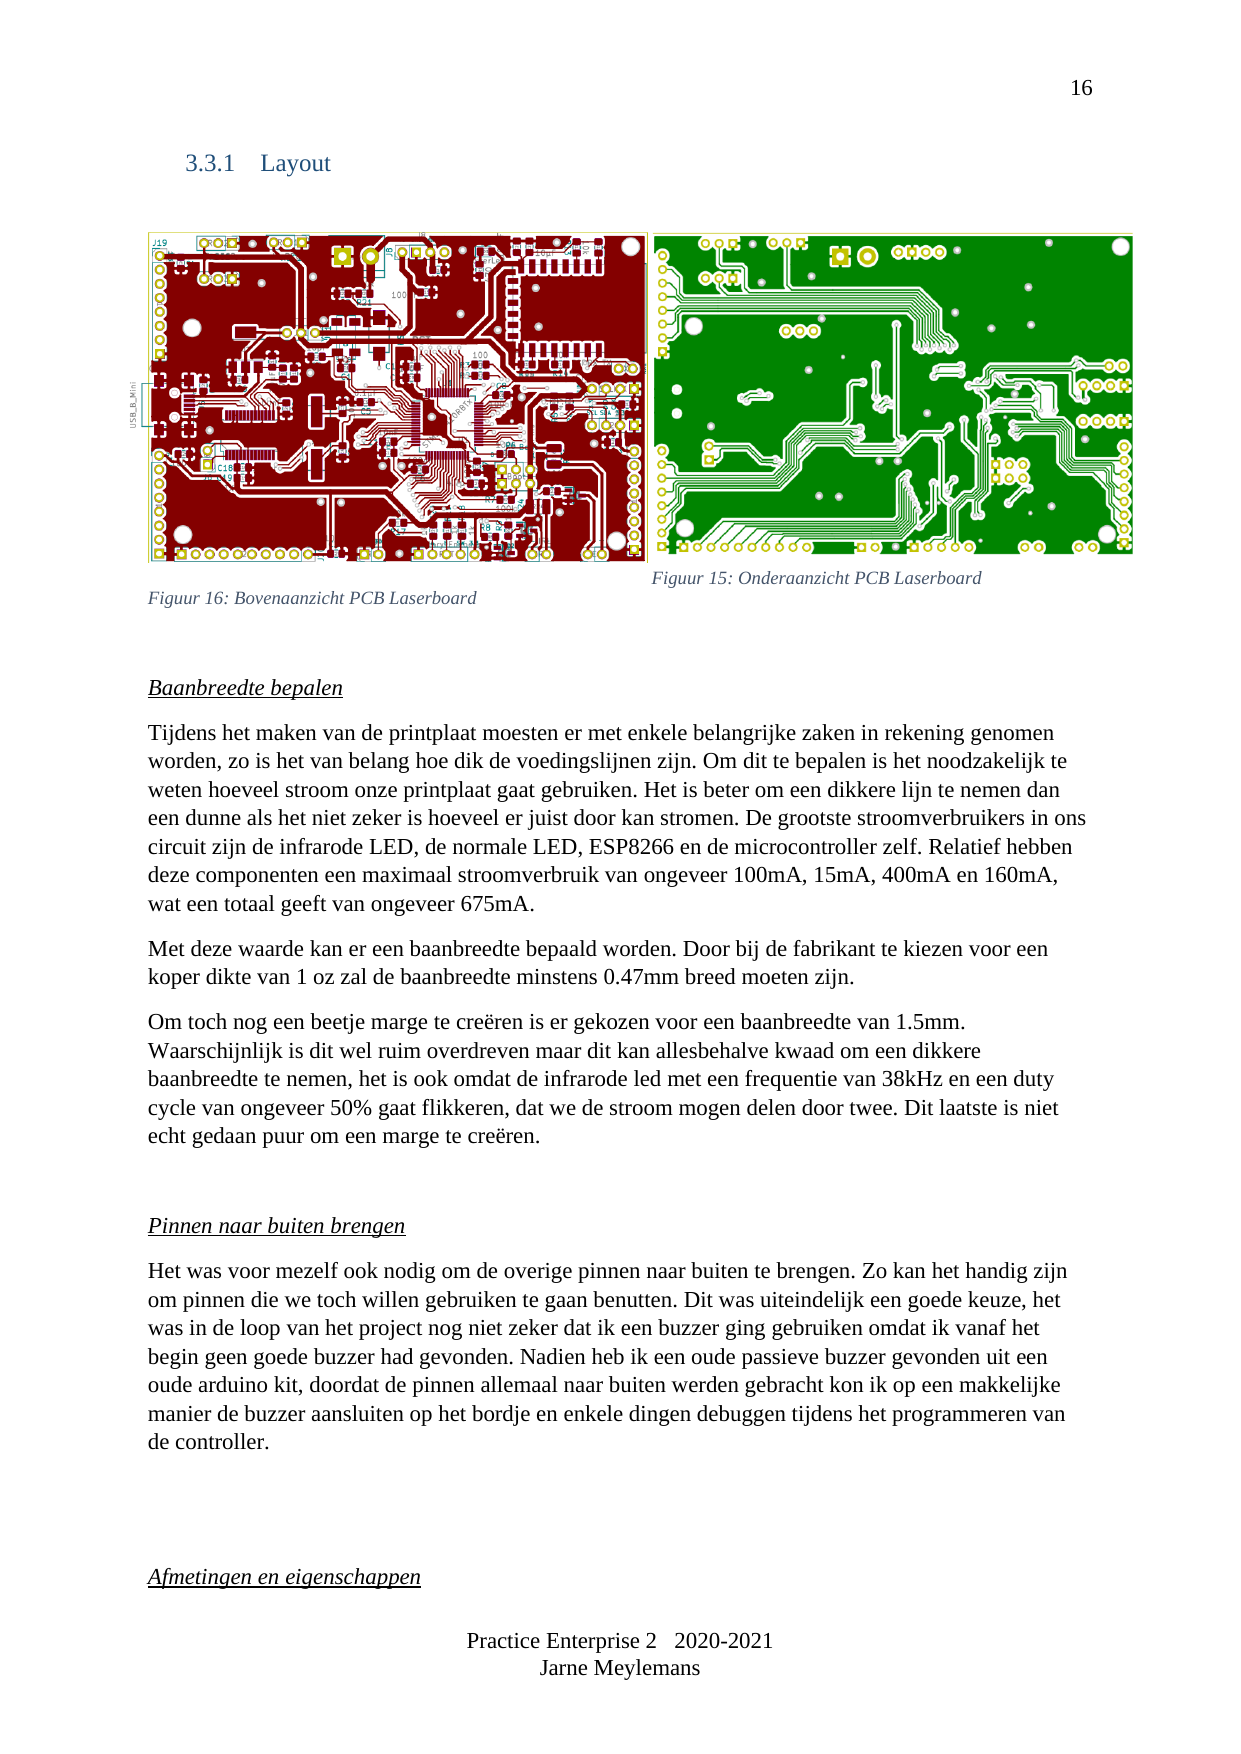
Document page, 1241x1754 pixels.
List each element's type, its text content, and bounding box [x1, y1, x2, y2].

picture [129, 231, 648, 563]
text Met deze waarde kan er een baanbreedte bepaald worden. Door bij de fabrikant te kiezen voor een koper dikte van 1 oz zal de baanbreedte minstens 0.47mm breed moeten zijn. [148, 935, 1093, 990]
text Tijdens het maken van de printplaat moesten er met enkele belangrijke zaken in rekening genomen worden, zo is het van belang hoe dik de voedingslijnen zijn. Om dit te bepalen is het noodzakelijk te weten hoeveel stroom onze printplaat gaat gebruiken. Het is beter om een dikkere lijn te nemen dan een dunne als het niet zeker is hoeveel er juist door kan stromen. De grootste stroomverbruikers in ons circuit zijn de infrarode LED, de normale LED, ESP8266 en de microcontroller zelf. Relatief hebben deze componenten een maximaal stroomverbruik van ongeveer 100mA, 15mA, 400mA en 160mA, wat een totaal geeft van ongeveer 675mA. [148, 719, 1093, 916]
text Om toch nog een beetje marge te creëren is er gekozen voor een baanbreedte van 1.5mm. Waarschijnlijk is dit wel ruim overdreven maar dit kan allesbehalve kwaad om een dikkere baanbreedte te nemen, het is ook omdat de infrarode led met een frequentie van 38kHz en een duty cycle van ongeveer 50% gaat flikkeren, dat we de stroom mogen delen door twee. Dit laatste is niet echt gedaan puur om een marge te creëren. [148, 1008, 1093, 1148]
picture [651, 232, 1133, 555]
subtitle Layout [185, 148, 1093, 176]
text Het was voor mezelf ook nodig om de overige pinnen naar buiten te brengen. Zo kan het handig zijn om pinnen die we toch willen gebruiken te gaan benutten. Dit was uiteindelijk een goede keuze, het was in de loop van het project nog niet zeker dat ik een buzzer ging gebruiken omdat ik vanaf het begin geen goede buzzer had gevonden. Nadien heb ik een oude passieve buzzer gevonden uit een oude arduino kit, doordat de pinnen allemaal naar buiten werden gebracht kon ik op een makkelijke manier de buzzer aansluiten op het bordje en enkele dingen debuggen tijdens het programmeren van de controller. [148, 1257, 1093, 1454]
text Baanbreedte bepalen [148, 674, 1093, 700]
text Pinnen naar buiten brengen [148, 1212, 1093, 1239]
text Afmetingen en eigenschappen [148, 1563, 1093, 1590]
